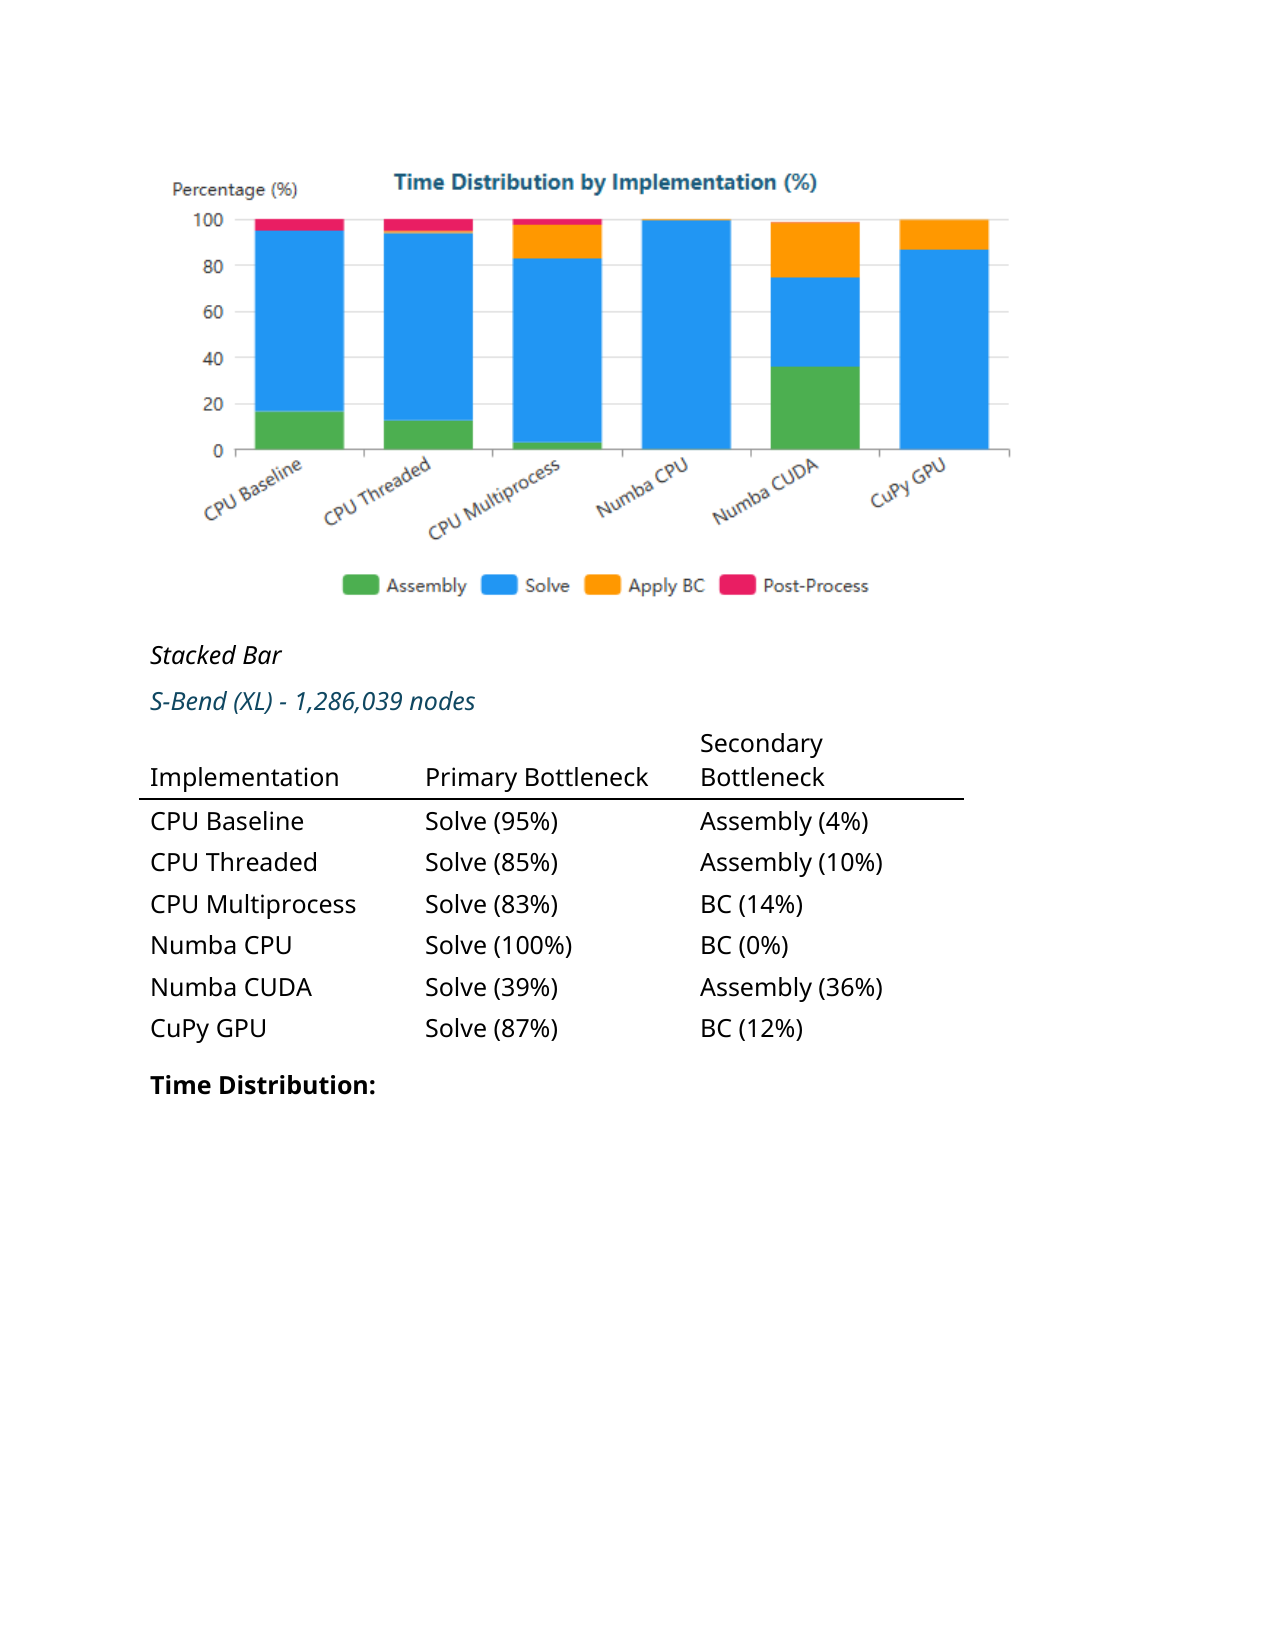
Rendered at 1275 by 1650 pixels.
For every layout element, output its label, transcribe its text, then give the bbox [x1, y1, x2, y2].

table_header Implementation [139, 722, 414, 798]
table_cell Solve (100%) [414, 924, 689, 966]
text Stacked Bar [150, 637, 1125, 672]
table_cell Solve (39%) [414, 966, 689, 1007]
table_cell CuPy GPU [139, 1007, 414, 1049]
table_cell Assembly (4%) [689, 800, 964, 841]
table_header Primary Bottleneck [414, 722, 689, 798]
table_cell Assembly (36%) [689, 966, 964, 1007]
table_cell Solve (83%) [414, 883, 689, 924]
table_cell Solve (95%) [414, 800, 689, 841]
subtitle S-Bend (XL) - 1,286,039 nodes [150, 684, 1125, 718]
table_cell Numba CUDA [139, 966, 414, 1007]
table_cell CPU Threaded [139, 841, 414, 883]
table_cell CPU Baseline [139, 800, 414, 841]
table_cell Numba CPU [139, 924, 414, 966]
picture [168, 150, 1044, 617]
table_cell CPU Multiprocess [139, 883, 414, 924]
table_header Secondary Bottleneck [689, 722, 964, 798]
table_cell Solve (87%) [414, 1007, 689, 1049]
table_cell Solve (85%) [414, 841, 689, 883]
table_cell BC (12%) [689, 1007, 964, 1049]
table_cell BC (0%) [689, 924, 964, 966]
text Time Distribution: [150, 1068, 1125, 1102]
table_cell Assembly (10%) [689, 841, 964, 883]
table_cell BC (14%) [689, 883, 964, 924]
